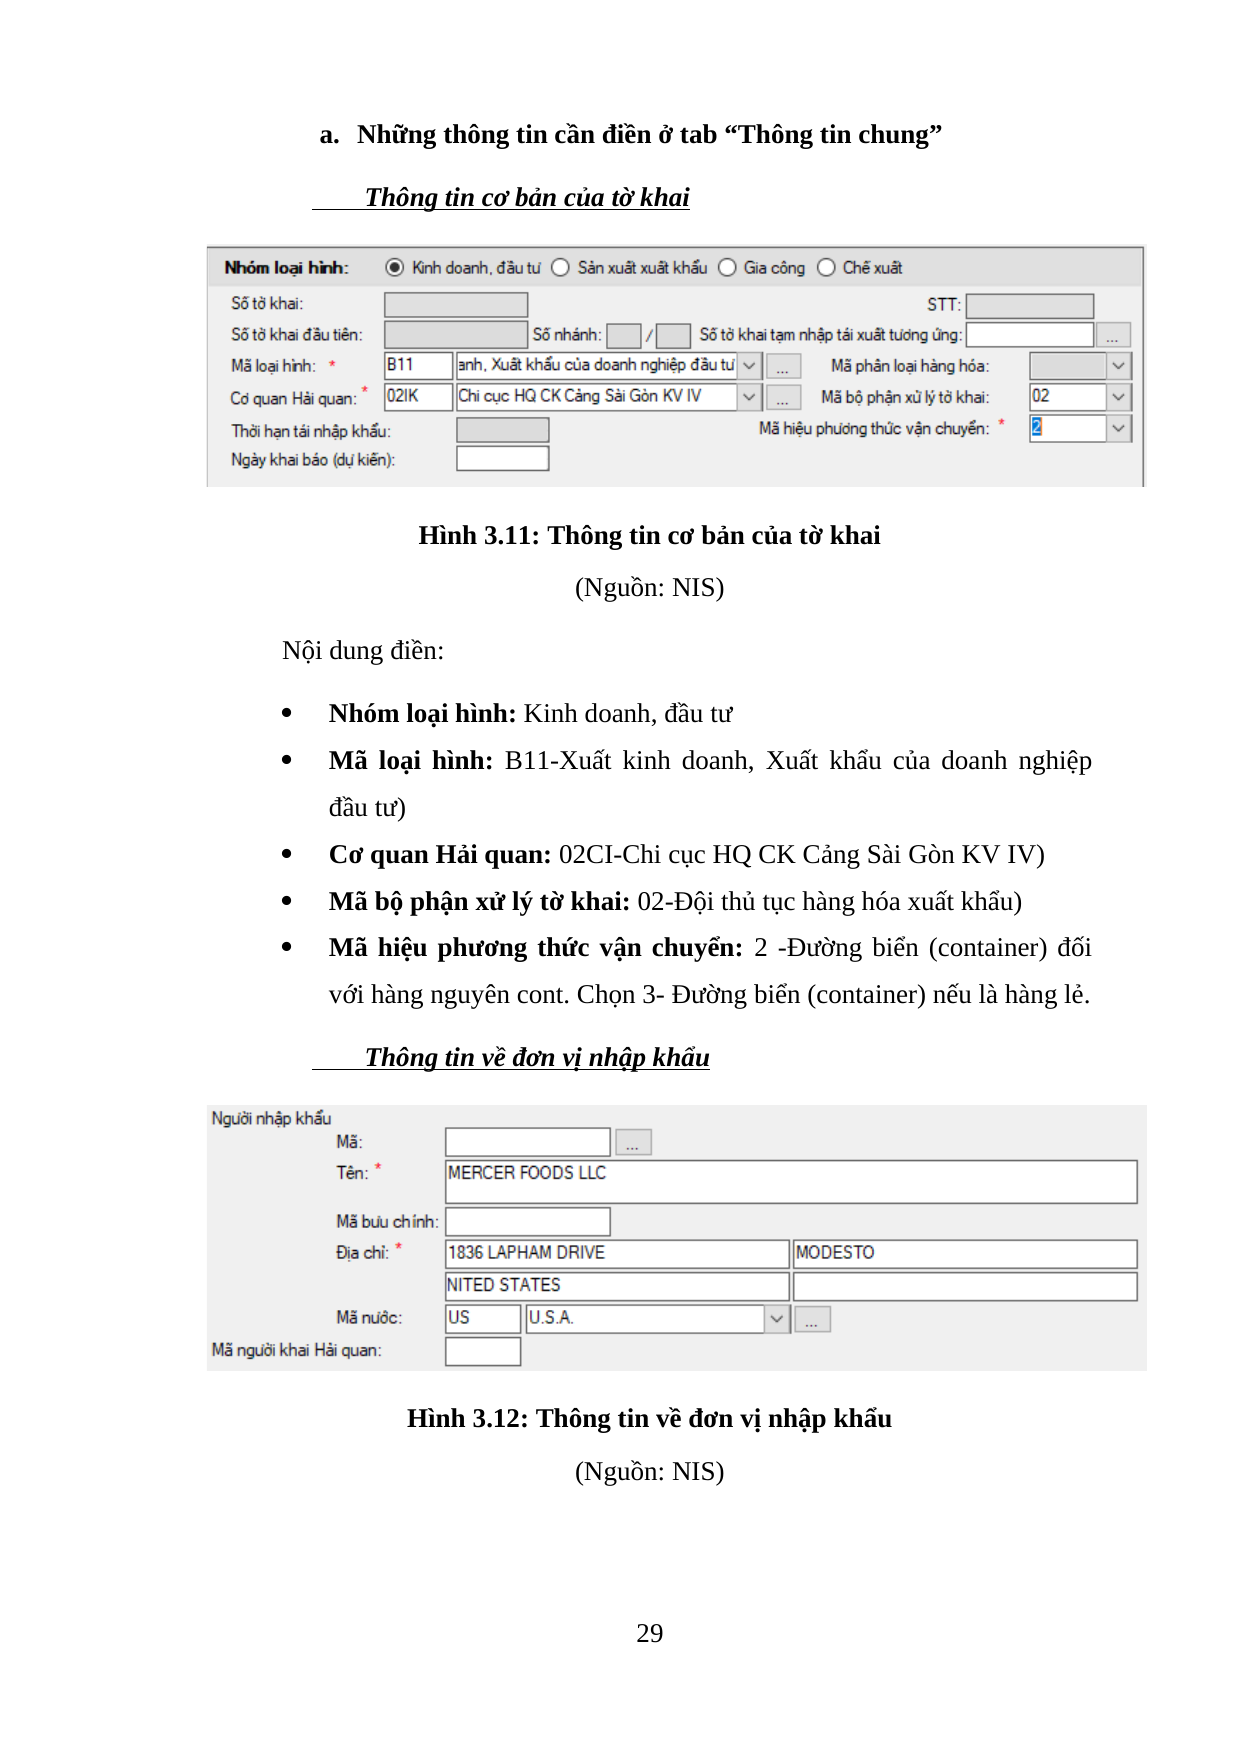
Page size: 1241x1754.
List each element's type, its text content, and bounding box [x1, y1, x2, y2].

list Mã hiệu phương thức vận chuyển: 2 -Đường biển (container) đối với hàng nguyên cont. Chọn 3- Đường biển (container) nếu là hàng lẻ. [282, 931, 1092, 1009]
picture [206, 1105, 1147, 1371]
list Nhóm loại hình: Kinh doanh, đầu tư [282, 697, 1092, 729]
list Cơ quan Hải quan: 02CI-Chi cục HQ CK Cảng Sài Gòn KV IV) [282, 838, 1092, 869]
text (Nguồn: NIS) [207, 571, 1092, 602]
subtitle Những thông tin cần điền ở tab “Thông tin chung” [319, 118, 1092, 149]
subtitle Thông tin về đơn vị nhập khẩu [312, 1042, 1092, 1073]
list Mã bộ phận xử lý tờ khai: 02-Đội thủ tục hàng hóa xuất khẩu) [282, 884, 1092, 916]
text Nội dung điền: [207, 634, 1092, 665]
list Mã loại hình: B11-Xuất kinh doanh, Xuất khẩu của doanh nghiệp đầu tư) [282, 744, 1092, 822]
subtitle Thông tin cơ bản của tờ khai [312, 181, 1092, 213]
text (Nguồn: NIS) [207, 1454, 1092, 1486]
picture [206, 244, 1147, 487]
